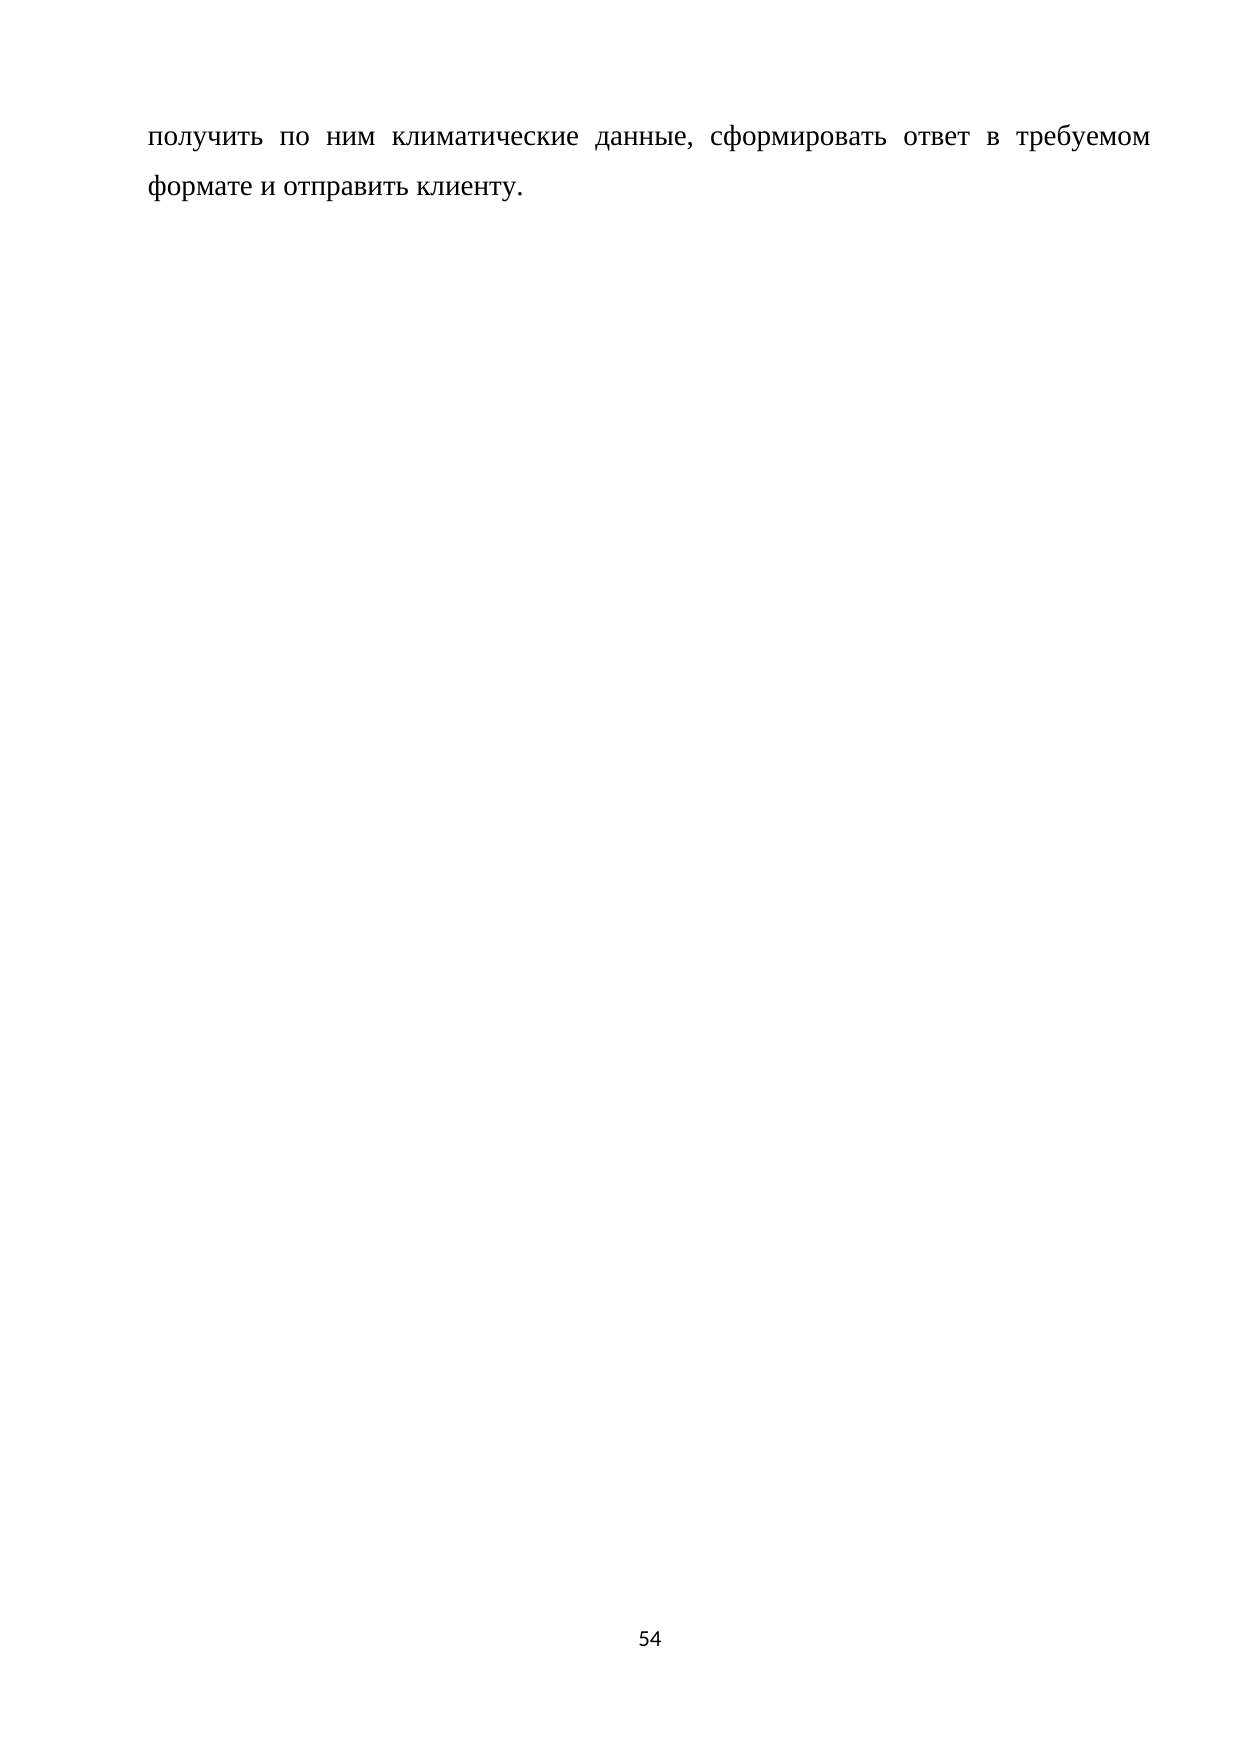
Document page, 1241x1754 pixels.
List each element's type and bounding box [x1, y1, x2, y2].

text [148, 118, 1152, 202]
